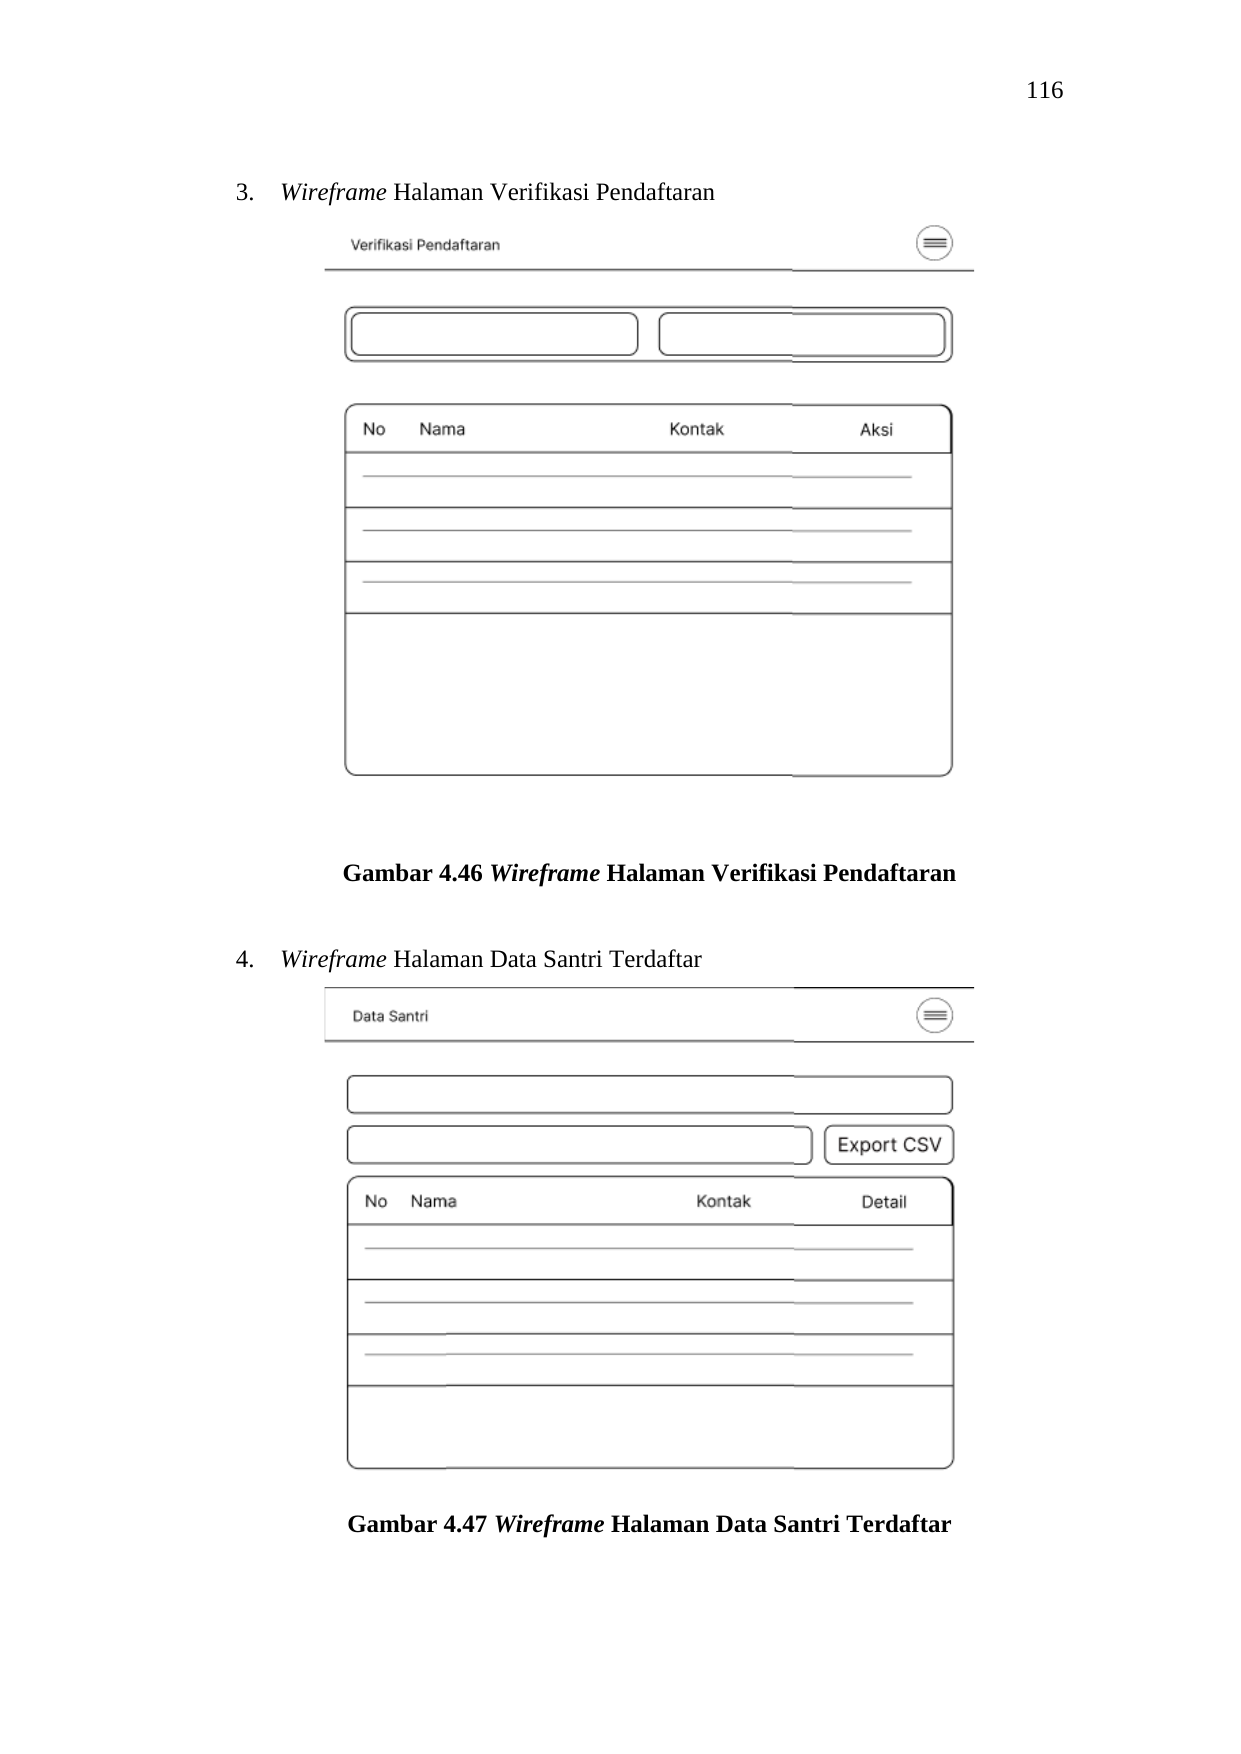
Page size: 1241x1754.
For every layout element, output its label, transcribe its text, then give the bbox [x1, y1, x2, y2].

picture [324, 220, 975, 844]
list Wireframe Halaman Verifikasi Pendaftaran [236, 177, 1063, 206]
text Gambar 4.47 Wireframe Halaman Data Santri Terdaftar [236, 1509, 1063, 1538]
text Gambar 4.46 Wireframe Halaman Verifikasi Pendaftaran [236, 858, 1063, 887]
list Wireframe Halaman Data Santri Terdaftar [236, 944, 1063, 973]
picture [324, 987, 975, 1495]
